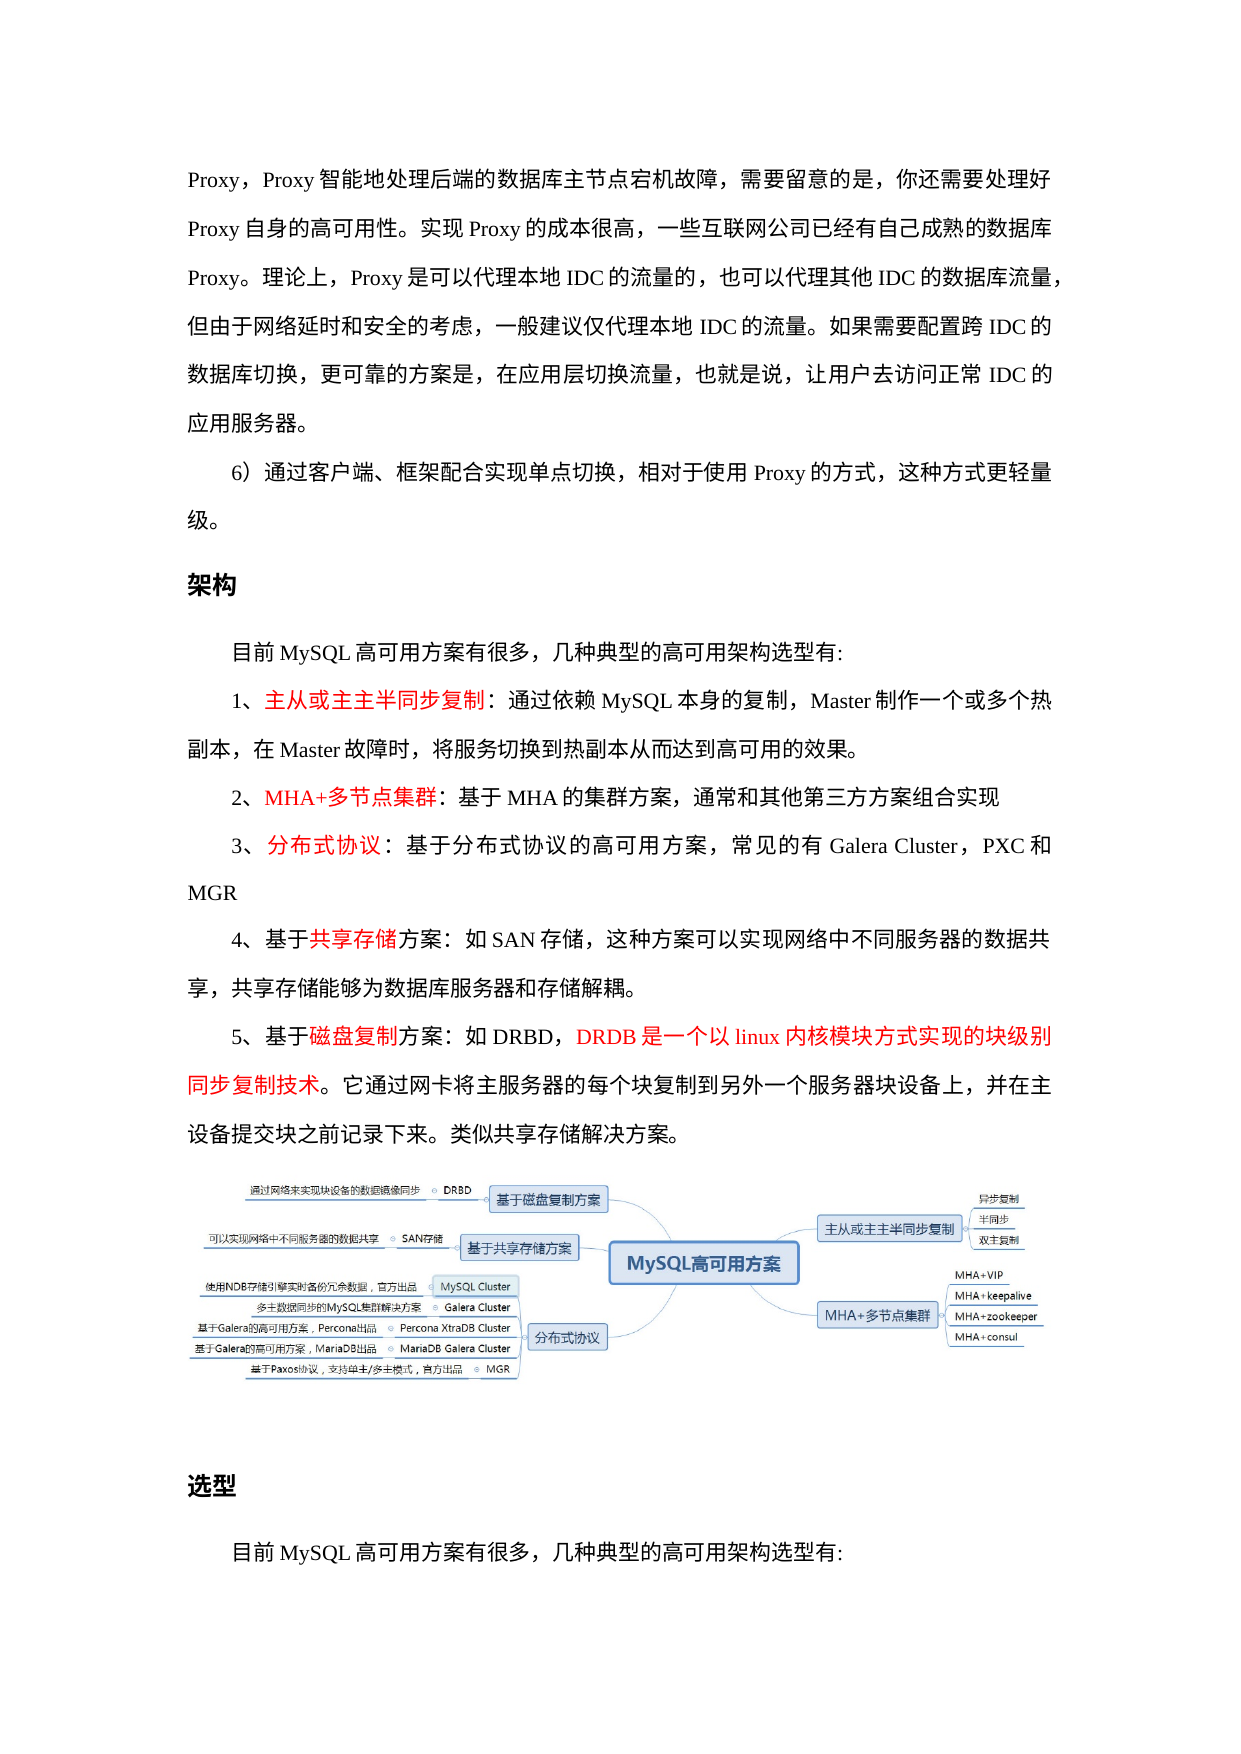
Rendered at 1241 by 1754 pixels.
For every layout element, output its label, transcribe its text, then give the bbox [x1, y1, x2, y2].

text 2、MHA+多节点集群：基于MHA的集群方案，通常和其他第三方方案组合实现 [187, 780, 1053, 812]
subtitle 选型 [187, 1452, 1053, 1517]
subtitle 架构 [187, 551, 1053, 616]
text 5、基于磁盘复制方案：如DRBD，DRDB是一个以linux内核模块方式实现的块级别同步复制技术。它通过网卡将主服务器的每个块复制到另外一个服务器块设备上，并在主设备提交块之前记录下来。类似共享存储解决方案。 [187, 1019, 1053, 1149]
picture [187, 1164, 1053, 1386]
text 3、分布式协议：基于分布式协议的高可用方案，常见的有Galera Cluster，PXC和MGR [187, 828, 1053, 909]
text 1、主从或主主半同步复制：通过依赖MySQL本身的复制，Master制作一个或多个热副本，在Master故障时，将服务切换到热副本从而达到高可用的效果。 [187, 683, 1053, 764]
text 目前MySQL高可用方案有很多，几种典型的高可用架构选型有: [187, 634, 1053, 667]
text 目前MySQL高可用方案有很多，几种典型的高可用架构选型有: [187, 1535, 1053, 1567]
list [187, 162, 1053, 438]
text 4、基于共享存储方案：如SAN存储，这种方案可以实现网络中不同服务器的数据共享，共享存储能够为数据库服务器和存储解耦。 [187, 922, 1053, 1003]
list 6）通过客户端、框架配合实现单点切换，相对于使用Proxy的方式，这种方式更轻量级。 [187, 454, 1053, 535]
